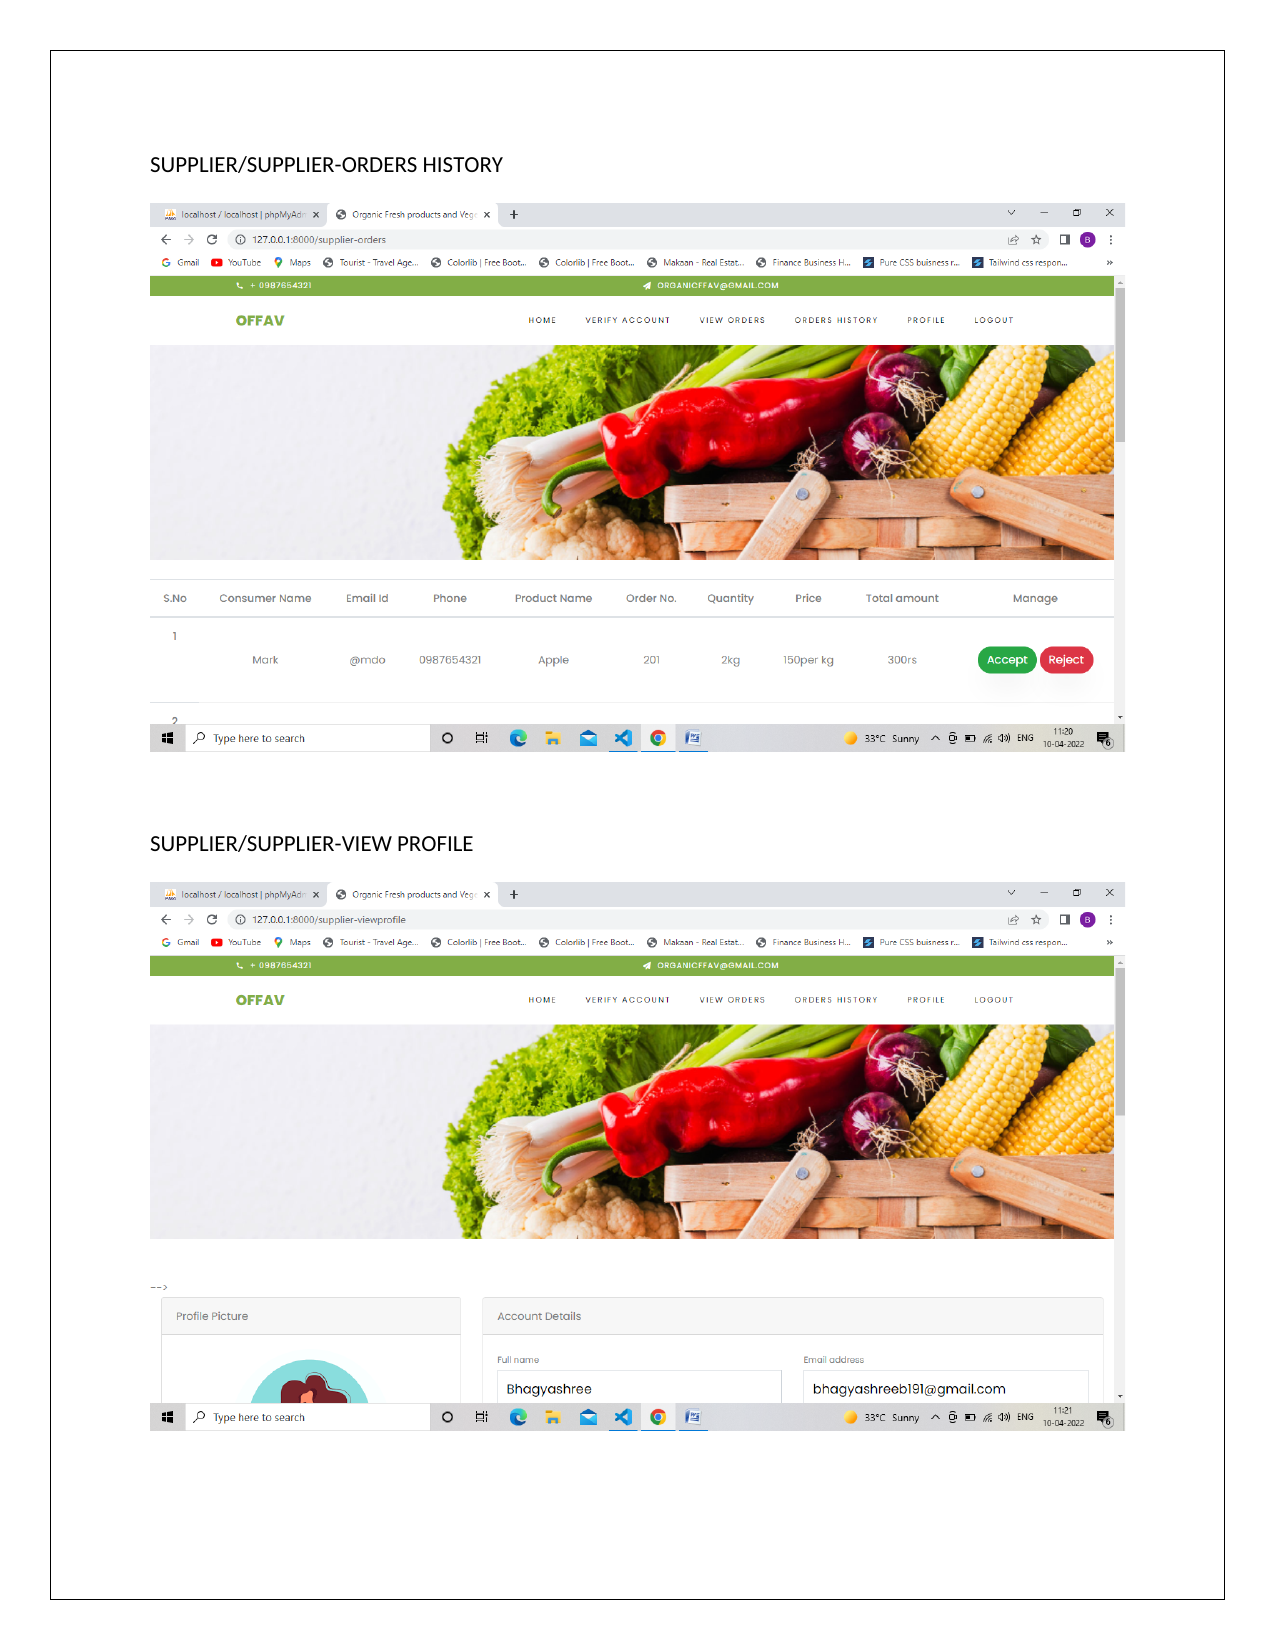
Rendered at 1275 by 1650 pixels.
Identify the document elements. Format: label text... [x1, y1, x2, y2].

picture [150, 203, 1125, 752]
picture [150, 882, 1125, 1431]
text SUPPLIER/SUPPLIER-VIEW PROFILE [150, 829, 1125, 857]
text SUPPLIER/SUPPLIER-ORDERS HISTORY [150, 150, 1125, 178]
